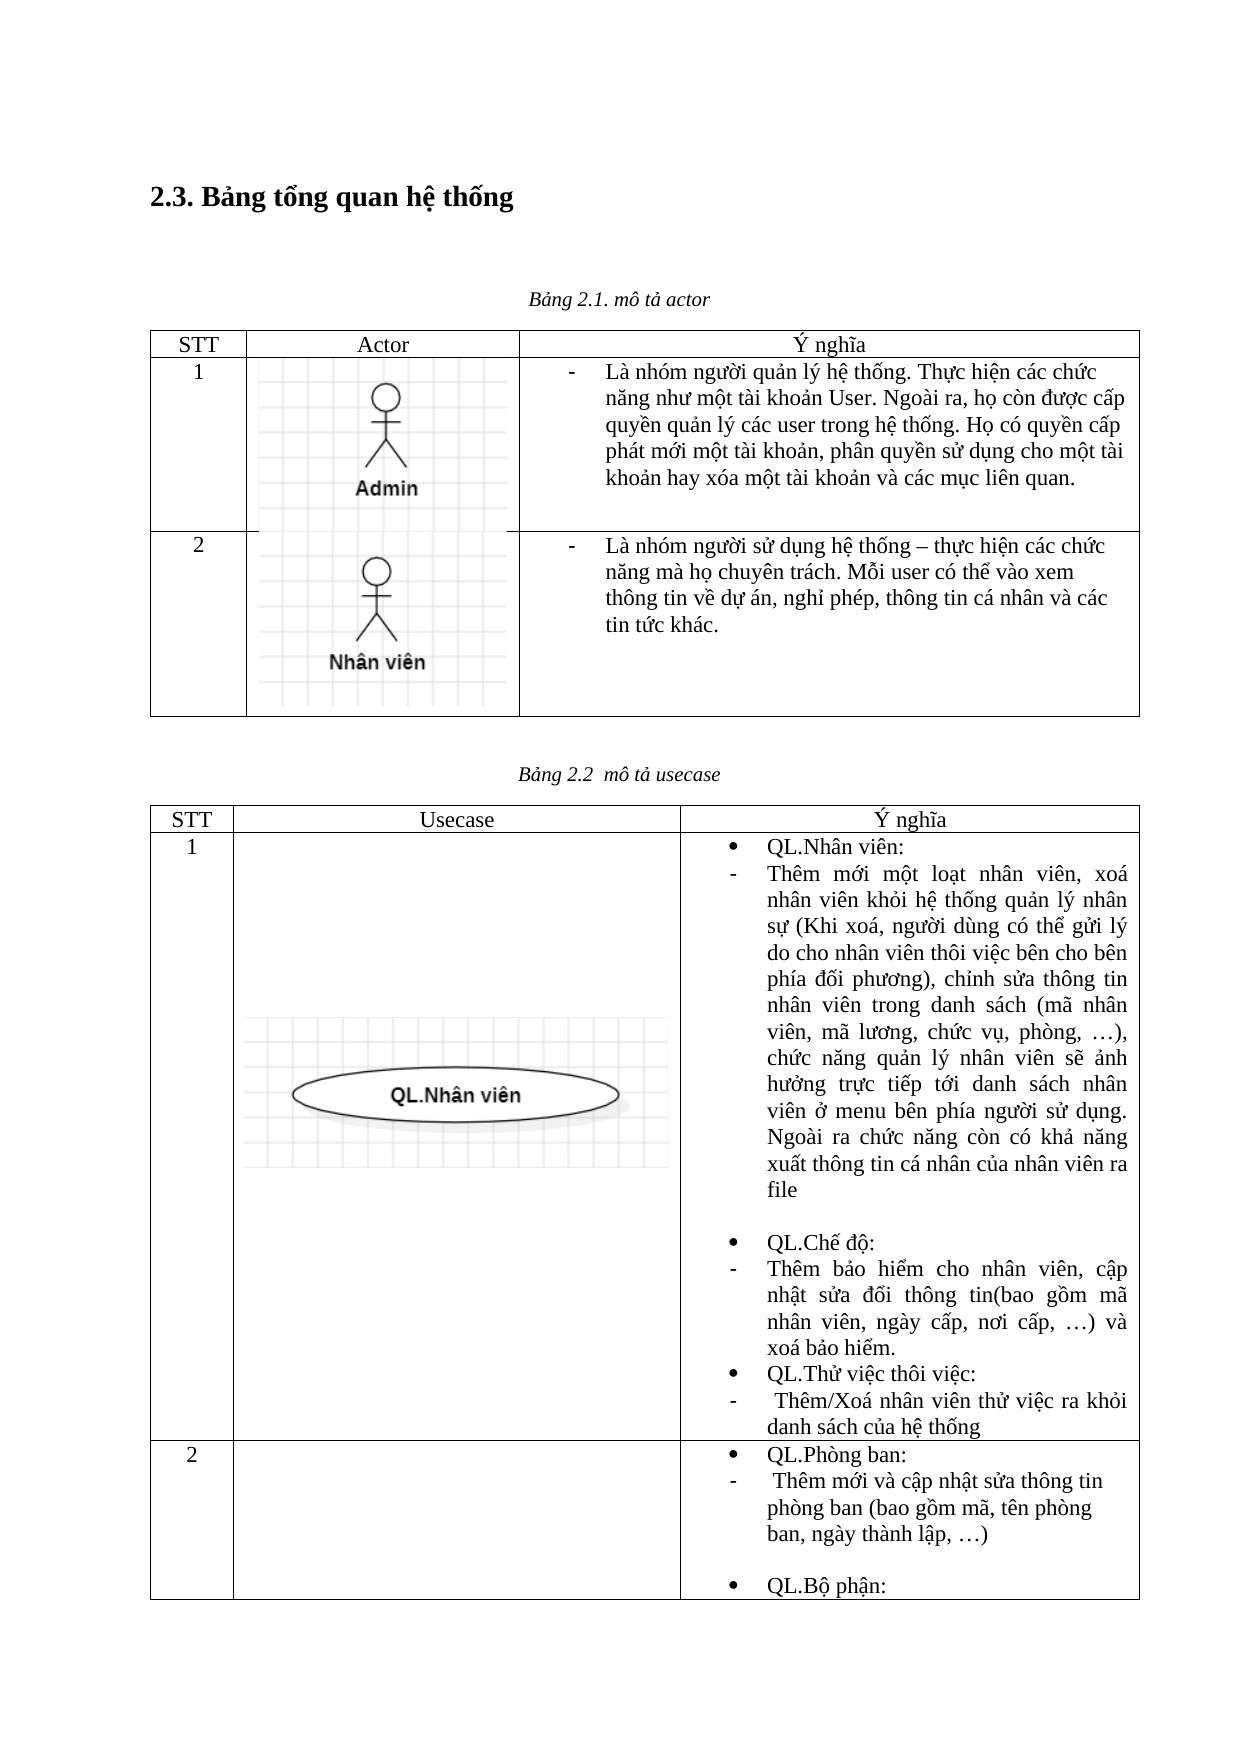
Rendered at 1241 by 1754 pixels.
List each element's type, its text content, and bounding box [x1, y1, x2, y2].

text Bảng 2.2 mô tả usecase [150, 762, 1090, 786]
table_cell QL.Nhân viên: Thêm mới một loạt nhân viên, xoá nhân viên khỏi hệ thống quản lý nhân sự (Khi xoá, người dùng có thể gửi lý do cho nhân viên thôi việc bên cho bên phía đối phương), chỉnh sửa thông tin nhân viên trong danh sách (mã nhân viên, mã lương, chức vụ, phòng, …), chức năng quản lý nhân viên sẽ ảnh hưởng trực tiếp tới danh sách nhân viên ở menu bên phía người sử dụng. Ngoài ra chức năng còn có khả năng xuất thông tin cá nhân của nhân viên ra file QL.Chế độ: Thêm bảo hiểm cho nhân viên, cập nhật sửa đổi thông tin(bao gồm mã nhân viên, ngày cấp, nơi cấp, …) và xoá bảo hiểm. QL.Thử việc thôi việc: Thêm/Xoá nhân viên thử việc ra khỏi danh sách của hệ thống [681, 833, 1139, 1440]
table_cell 2 [151, 1441, 233, 1599]
picture [244, 1017, 668, 1168]
table_header Usecase [234, 806, 680, 832]
table_header Ý nghĩa [520, 331, 1139, 357]
picture [258, 358, 508, 706]
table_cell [681, 1441, 1139, 1599]
table_cell [508, 358, 519, 531]
table_cell [247, 358, 258, 531]
table_cell [234, 833, 680, 1440]
table_cell 1 [151, 358, 246, 531]
table_header STT [151, 806, 233, 832]
table_cell Là nhóm người sử dụng hệ thống – thực hiện các chức năng mà họ chuyên trách. Mỗi user có thể vào xem thông tin về dự án, nghỉ phép, thông tin cá nhân và các tin tức khác. [520, 532, 1139, 716]
table_cell [247, 532, 519, 716]
text Bảng 2.1. mô tả actor [150, 287, 1090, 311]
table_cell Là nhóm người quản lý hệ thống. Thực hiện các chức năng như một tài khoản User. Ngoài ra, họ còn được cấp quyền quản lý các user trong hệ thống. Họ có quyền cấp phát mới một tài khoản, phân quyền sử dụng cho một tài khoản hay xóa một tài khoản và các mục liên quan. [520, 358, 1139, 531]
table_cell 2 [151, 532, 246, 716]
table_header Ý nghĩa [681, 806, 1139, 832]
table_cell 1 [151, 833, 233, 1440]
table_cell [234, 1441, 680, 1599]
table_header STT [151, 331, 246, 357]
table_header Actor [247, 331, 519, 357]
subtitle 2.3. Bảng tổng quan hệ thống [150, 179, 1090, 213]
